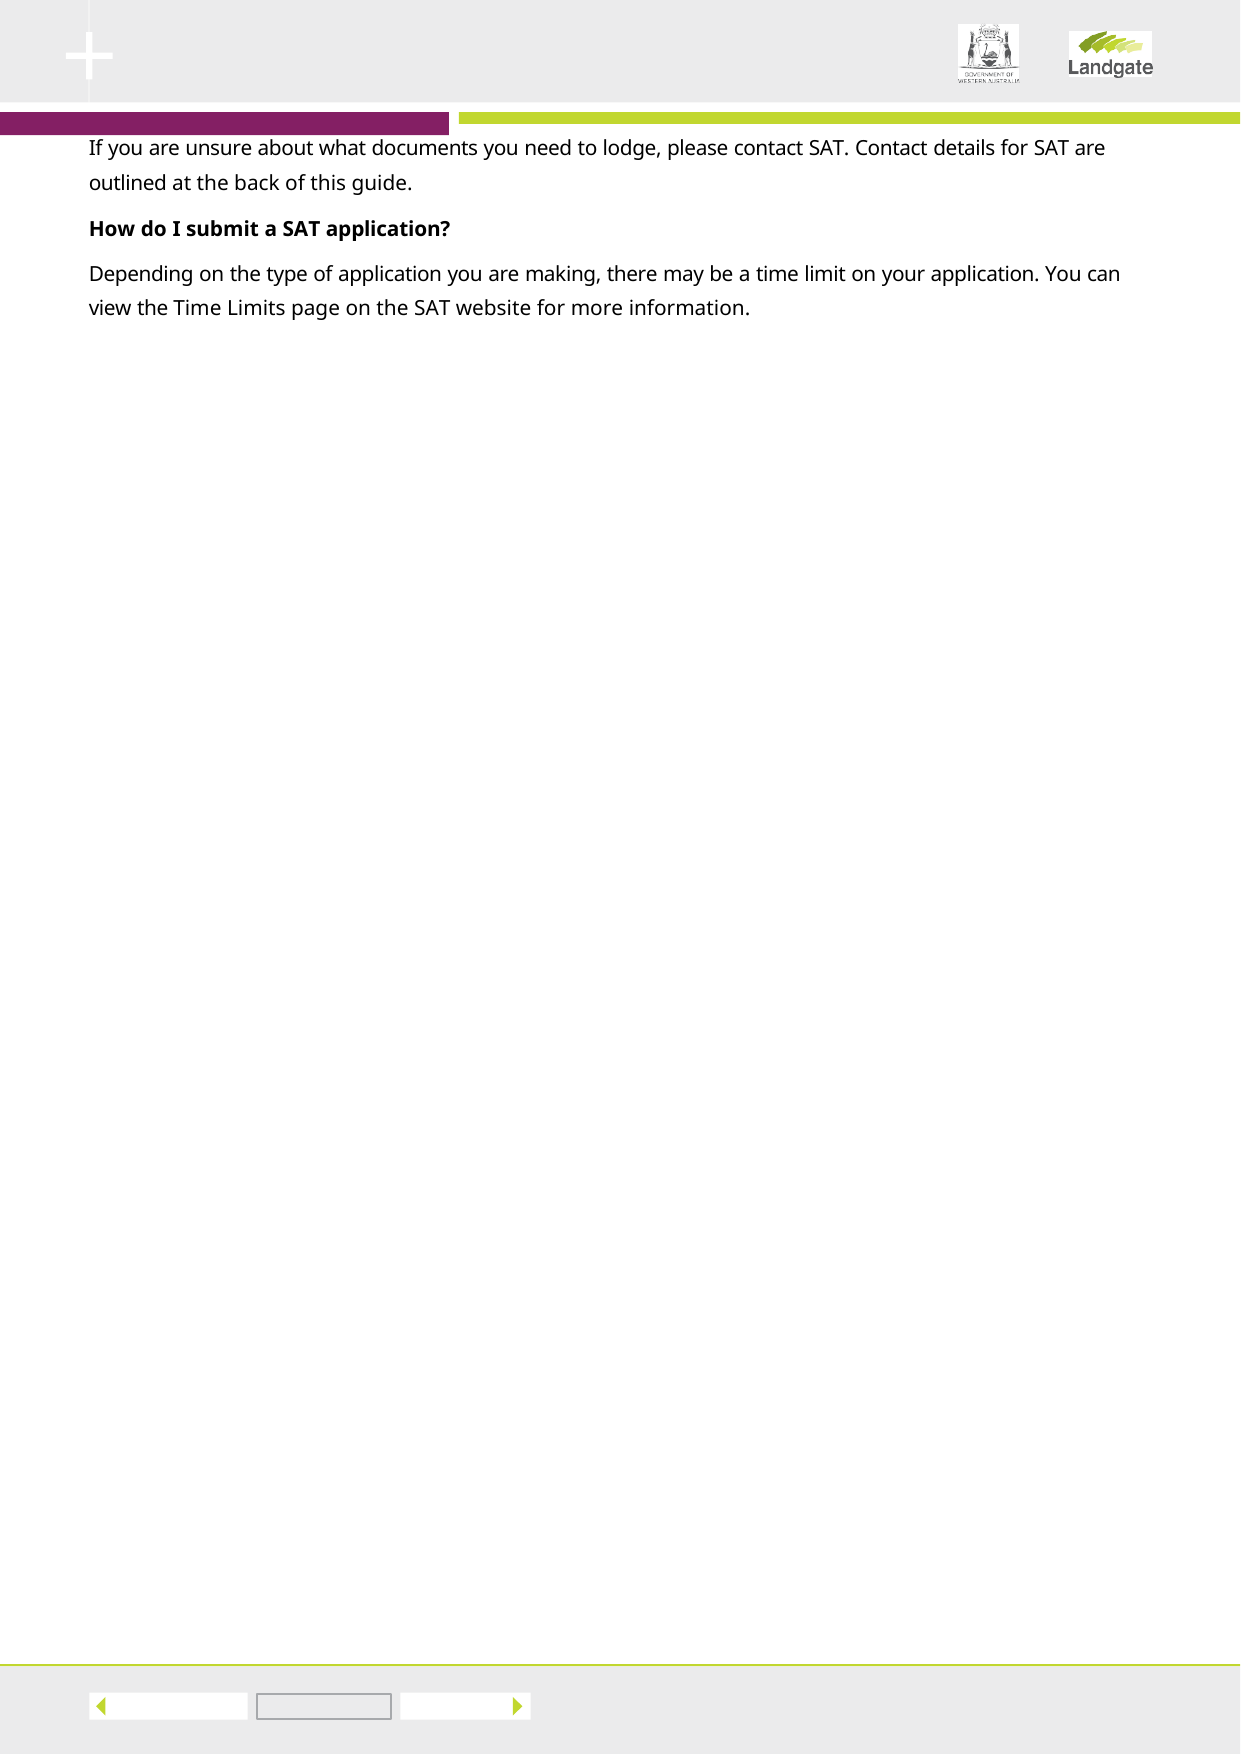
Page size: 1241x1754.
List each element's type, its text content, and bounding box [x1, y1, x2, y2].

picture [1069, 31, 1153, 78]
text Depending on the type of application you are making, there may be a time limit on your application. You can view the Time Limits page on the SAT website for more information. [88, 259, 1152, 322]
picture [958, 23, 1020, 83]
text If you are unsure about what documents you need to lodge, please contact SAT. Contact details for SAT are outlined at the back of this guide. [88, 133, 1142, 196]
subtitle How do I submit a SAT application? [88, 214, 1240, 242]
